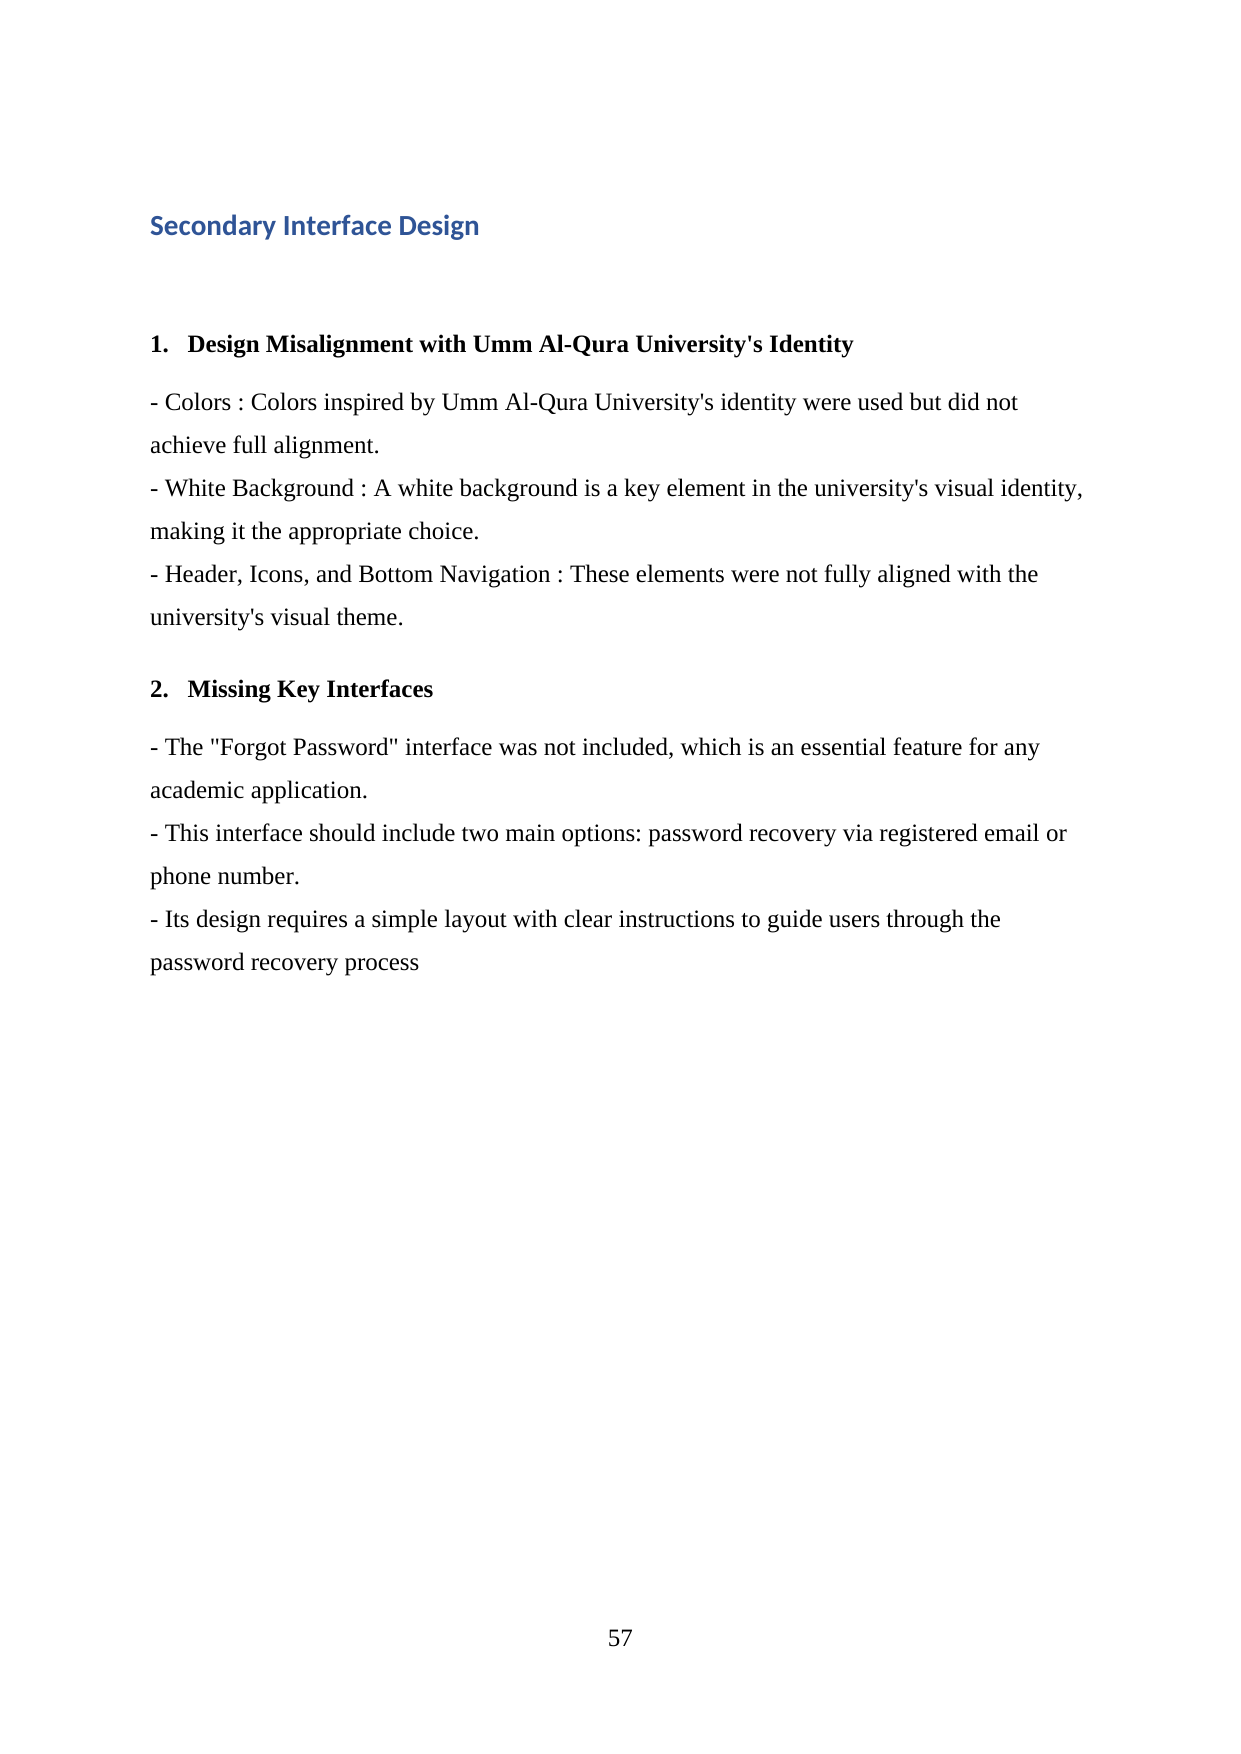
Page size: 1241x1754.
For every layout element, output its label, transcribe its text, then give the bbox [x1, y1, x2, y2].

text - Header, Icons, and Bottom Navigation : These elements were not fully aligned with the university's visual theme. [150, 559, 1090, 631]
list Missing Key Interfaces [150, 674, 1090, 703]
text - This interface should include two main options: password recovery via registered email or phone number. [150, 818, 1090, 890]
text - Colors : Colors inspired by Umm Al-Qura University's identity were used but did not achieve full alignment. [150, 387, 1090, 459]
list Design Misalignment with Umm Al-Qura University's Identity [150, 329, 1090, 358]
text - The "Forgot Password" interface was not included, which is an essential feature for any academic application. [150, 732, 1090, 804]
text Secondary Interface Design [150, 207, 1090, 243]
text - White Background : A white background is a key element in the university's visual identity, making it the appropriate choice. [150, 473, 1090, 545]
text - Its design requires a simple layout with clear instructions to guide users through the password recovery process [150, 904, 1090, 976]
